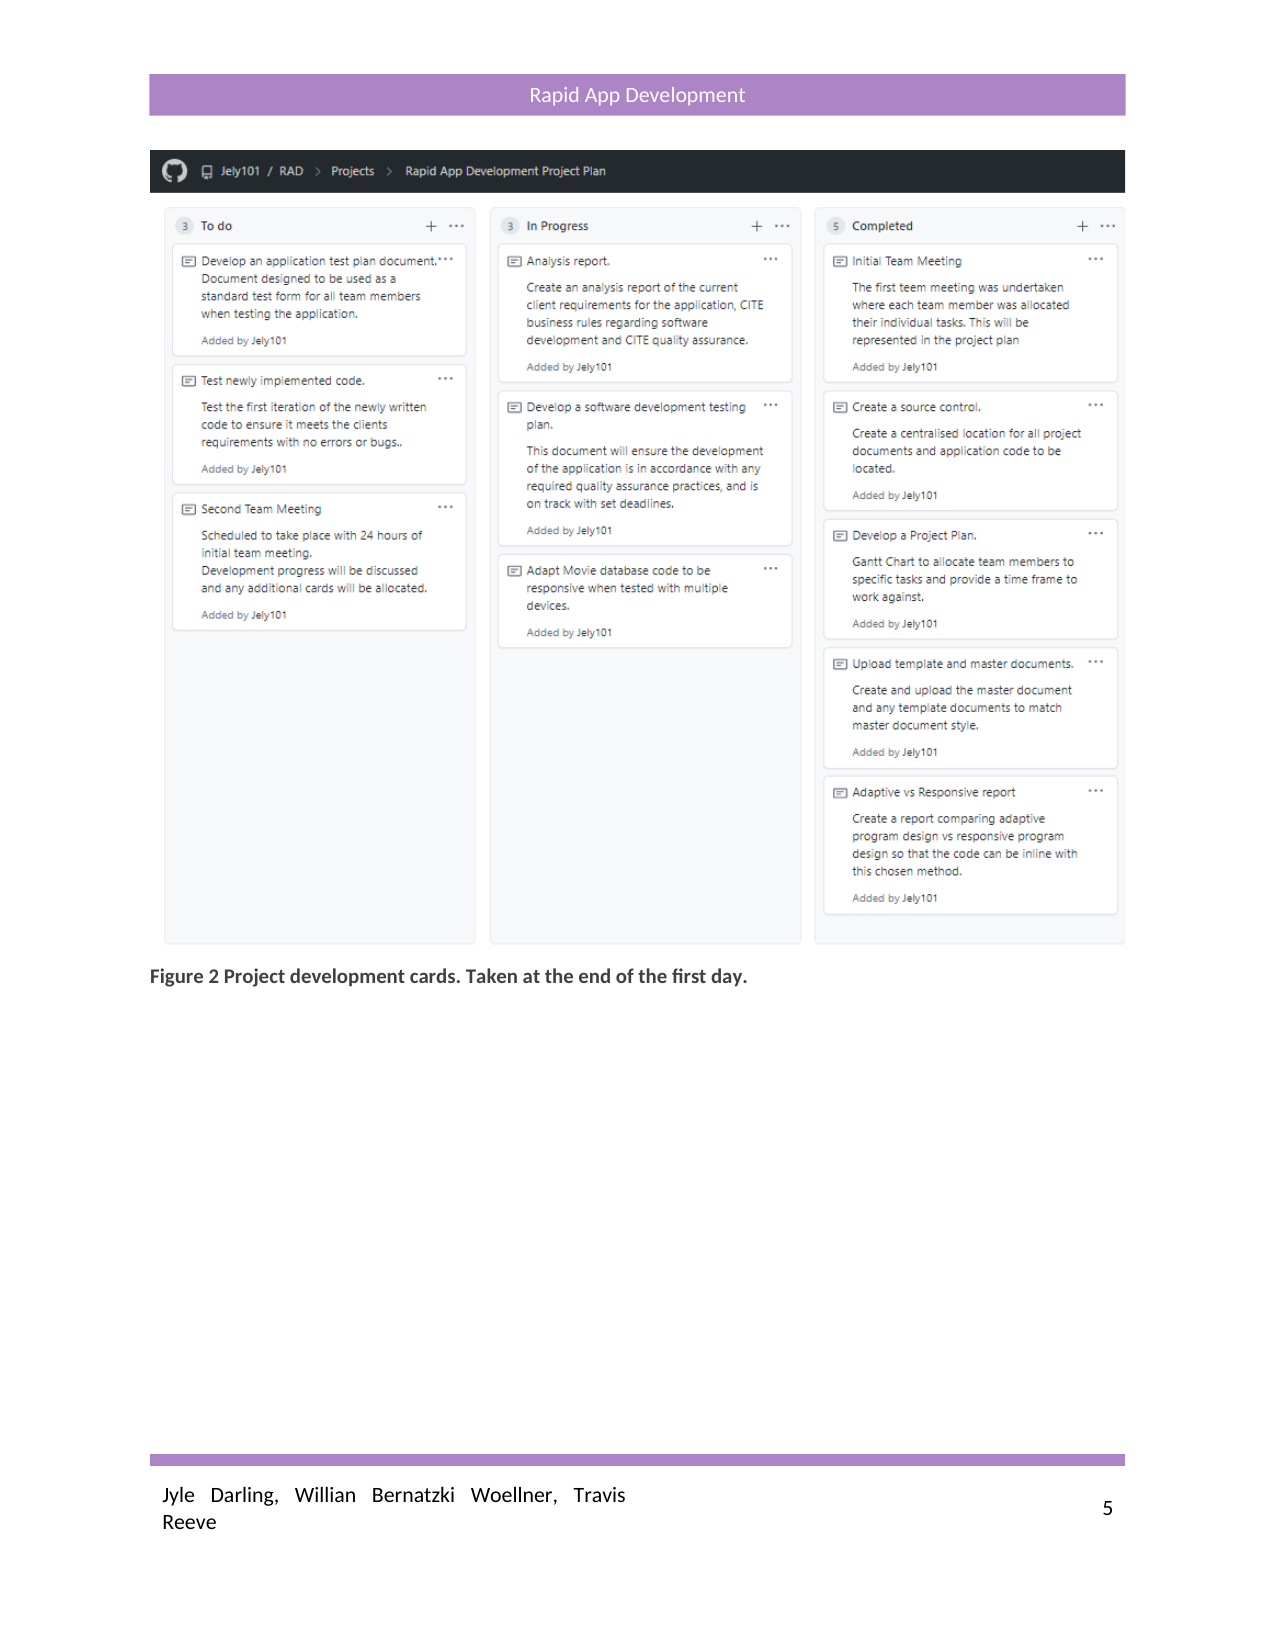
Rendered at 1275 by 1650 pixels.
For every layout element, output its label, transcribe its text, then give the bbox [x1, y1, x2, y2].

text Figure 2 Project development cards. Taken at the end of the first day. [150, 964, 1125, 989]
picture [150, 150, 1125, 949]
